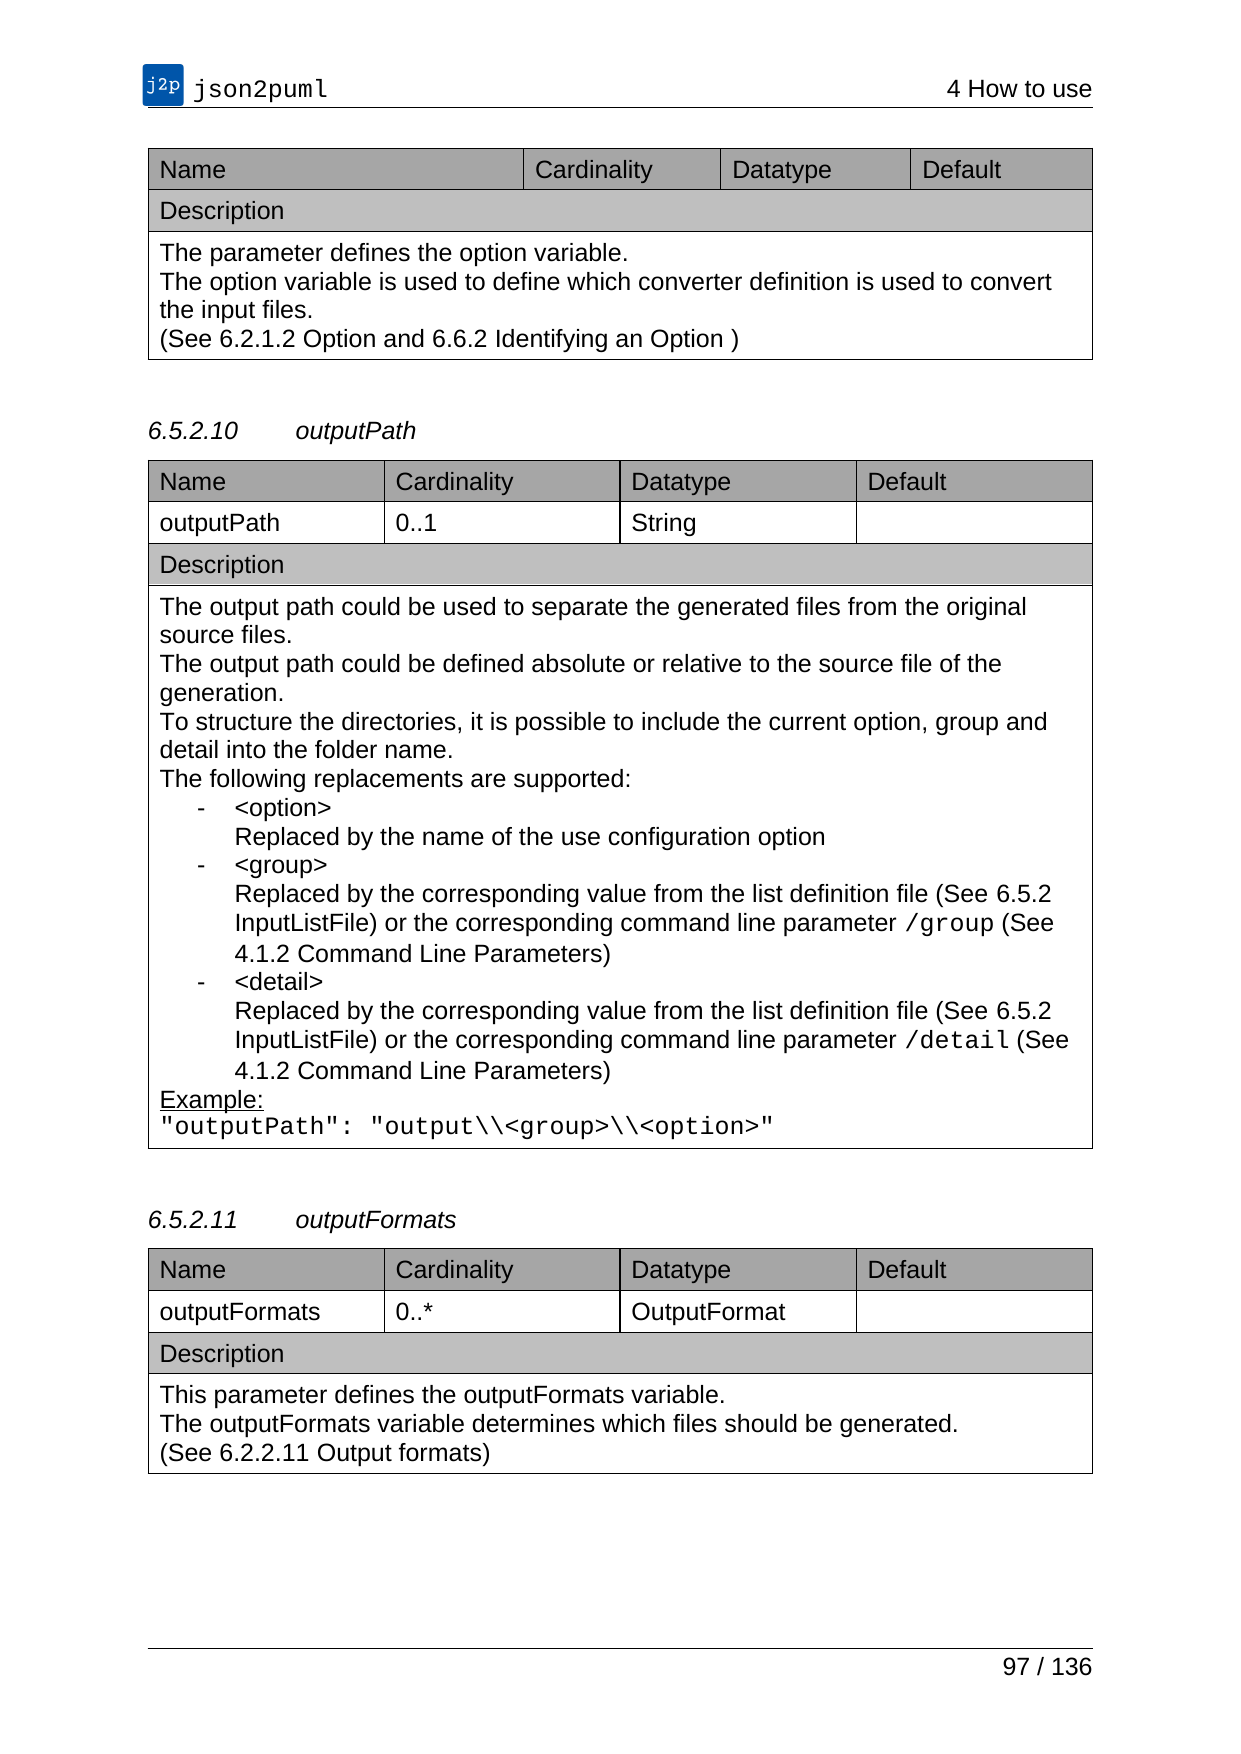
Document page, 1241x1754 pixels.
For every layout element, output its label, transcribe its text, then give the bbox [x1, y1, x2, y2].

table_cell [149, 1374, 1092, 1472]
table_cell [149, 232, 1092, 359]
picture [142, 64, 184, 106]
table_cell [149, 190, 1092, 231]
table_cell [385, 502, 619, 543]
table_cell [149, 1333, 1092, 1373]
subtitle outputPath [148, 416, 1093, 445]
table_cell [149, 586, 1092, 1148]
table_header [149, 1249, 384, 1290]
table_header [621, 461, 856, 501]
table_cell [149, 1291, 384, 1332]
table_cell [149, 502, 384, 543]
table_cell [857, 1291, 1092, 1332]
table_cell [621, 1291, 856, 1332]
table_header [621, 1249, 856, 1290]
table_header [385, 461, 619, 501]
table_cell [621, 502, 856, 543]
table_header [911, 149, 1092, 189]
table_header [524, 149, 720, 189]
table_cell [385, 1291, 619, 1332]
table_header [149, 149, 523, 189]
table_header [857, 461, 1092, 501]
subtitle outputFormats [148, 1205, 1093, 1233]
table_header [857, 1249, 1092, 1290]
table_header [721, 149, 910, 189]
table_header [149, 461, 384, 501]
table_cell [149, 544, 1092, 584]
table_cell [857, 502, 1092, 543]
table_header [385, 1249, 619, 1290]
